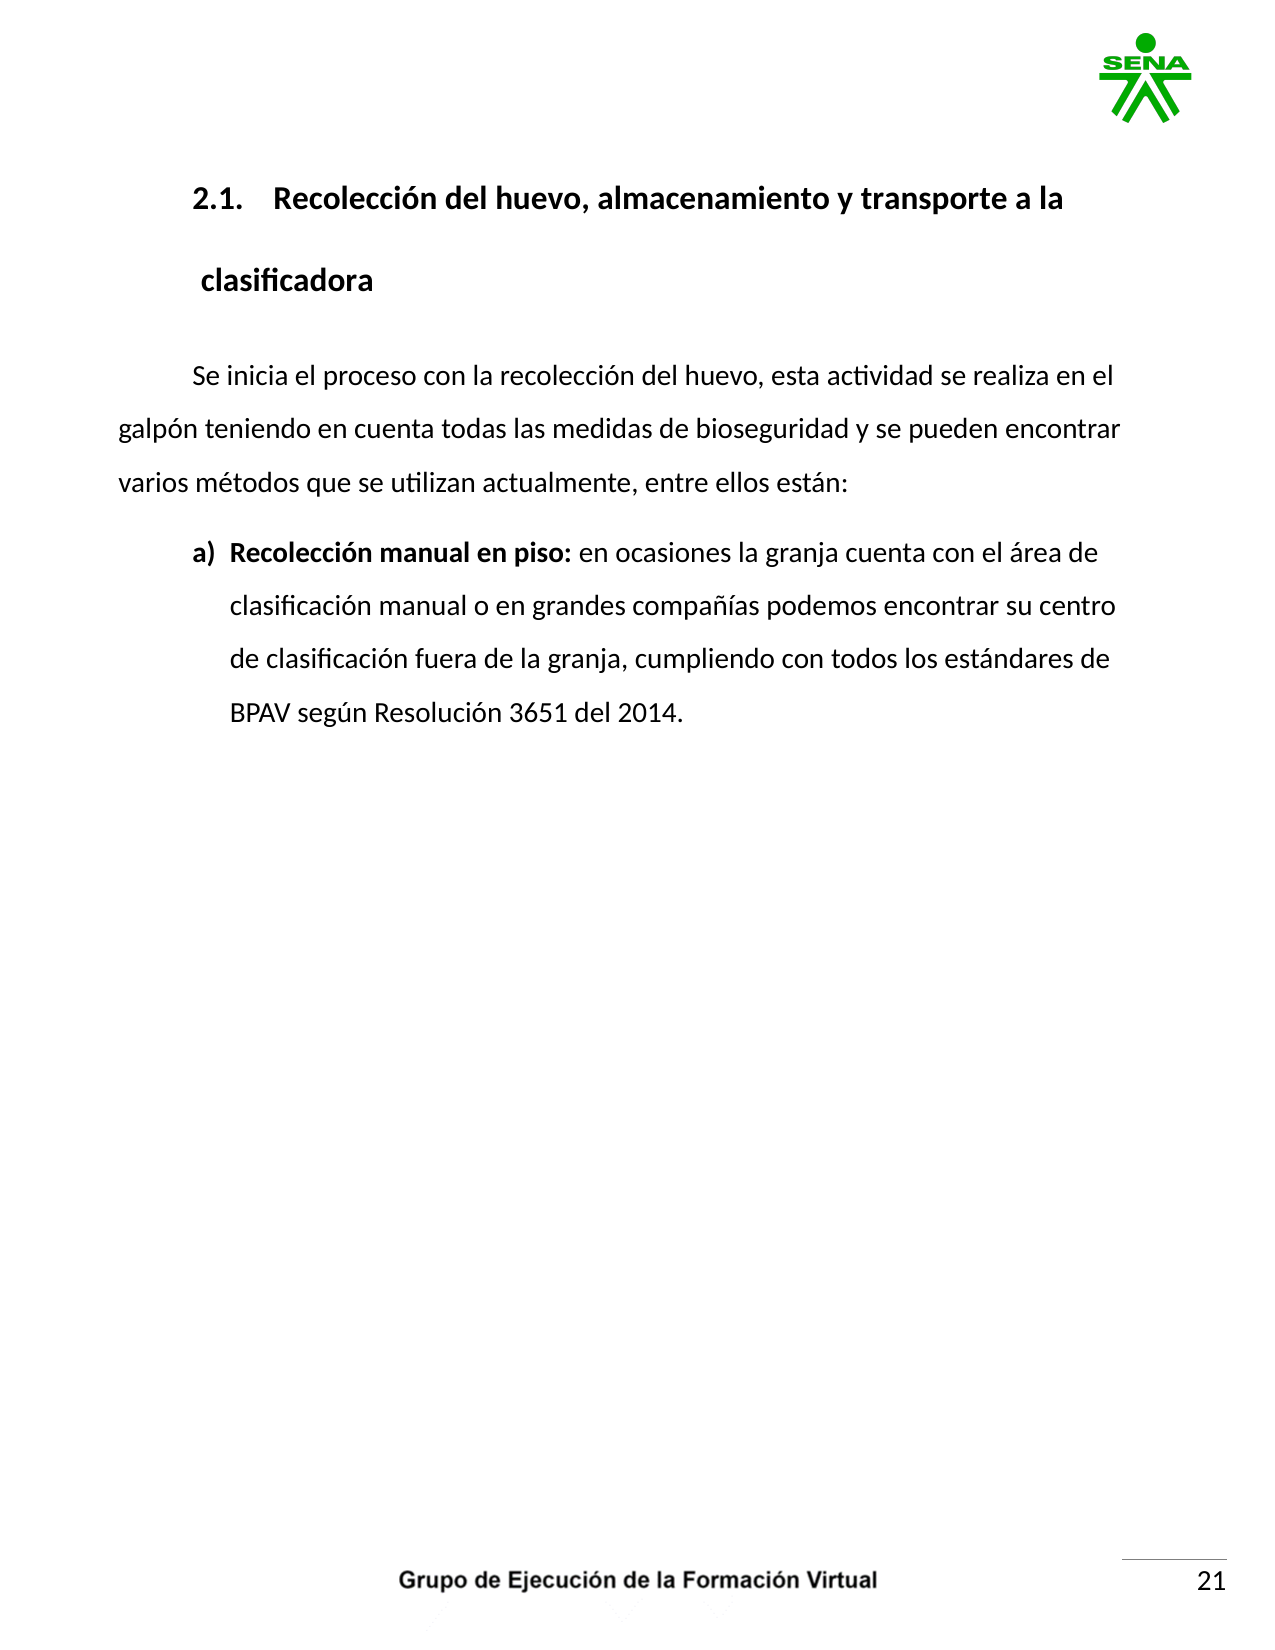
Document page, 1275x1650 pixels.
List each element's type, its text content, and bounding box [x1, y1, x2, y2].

list Recolección manual en piso: en ocasiones la granja cuenta con el área de clasificación manual o en grandes compañías podemos encontrar su centro de clasificación fuera de la granja, cumpliendo con todos los estándares de BPAV según Resolución 3651 del 2014. [192, 534, 1152, 730]
picture [0, 1519, 1275, 1631]
subtitle Recolección del huevo, almacenamiento y transporte a la clasificadora [192, 177, 1157, 299]
picture [1099, 33, 1192, 123]
text Se inicia el proceso con la recolección del huevo, esta actividad se realiza en el galpón teniendo en cuenta todas las medidas de bioseguridad y se pueden encontrar varios métodos que se utilizan actualmente, entre ellos están: [118, 357, 1152, 499]
